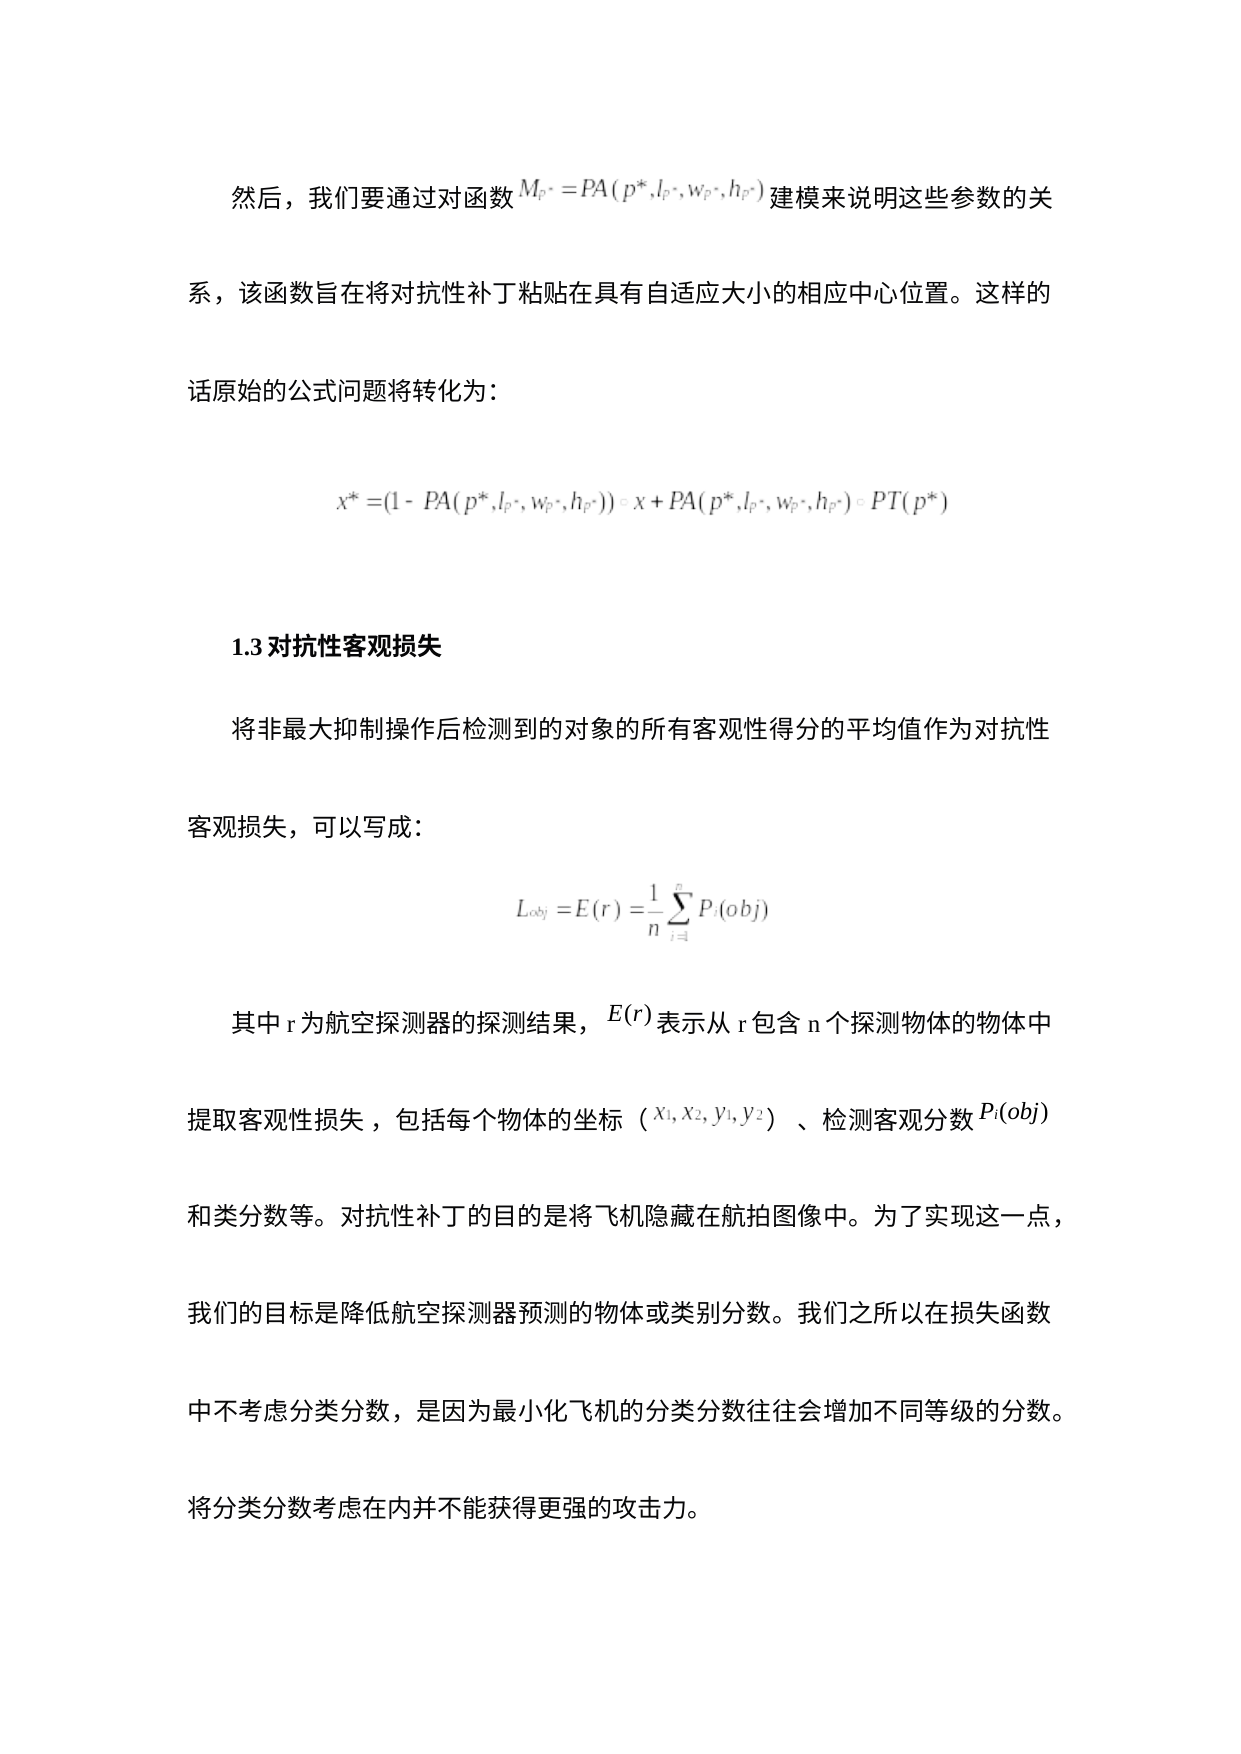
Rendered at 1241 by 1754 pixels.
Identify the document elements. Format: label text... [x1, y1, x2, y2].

text 1.3对抗性客观损失 [187, 612, 1053, 677]
text 然后，我们要通过对函数建模来说明这些参数的关系，该函数旨在将对抗性补丁粘贴在具有自适应大小的相应中心位置。这样的话原始的公式问题将转化为： [187, 162, 1053, 422]
text 将非最大抑制操作后检测到的对象的所有客观性得分的平均值作为对抗性客观损失，可以写成： [187, 695, 1053, 858]
text 其中r为航空探测器的探测结果，表示从 r包含 n个探测物体的物体中提取客观性损失 ，包括每个物体的坐标（） 、检测客观分数和类分数等。对抗性补丁的目的是将飞机隐藏在航拍图像中。为了实现这一点，我们的目标是降低航空探测器预测的物体或类别分数。我们之所以在损失函数中不考虑分类分数，是因为最小化飞机的分类分数往往会增加不同等级的分数。将分类分数考虑在内并不能获得更强的攻击力。 [187, 987, 1053, 1539]
